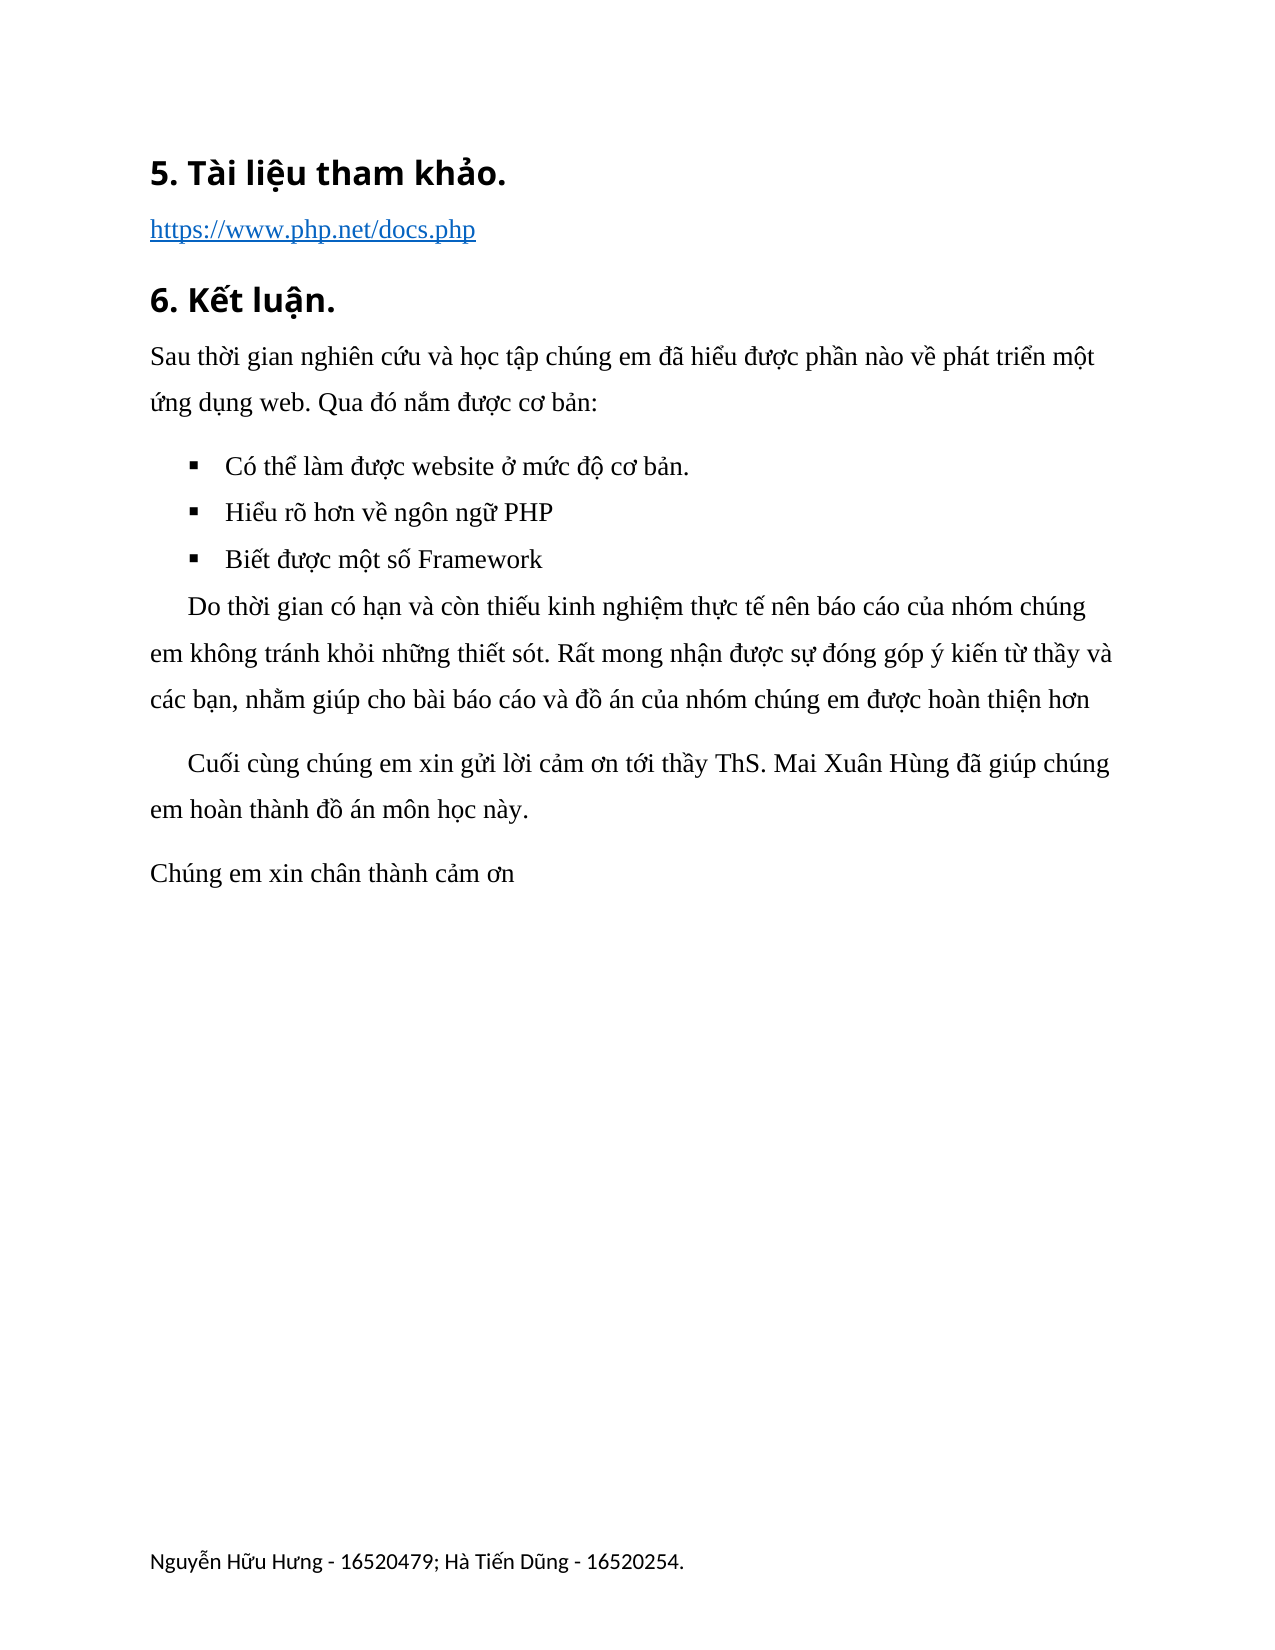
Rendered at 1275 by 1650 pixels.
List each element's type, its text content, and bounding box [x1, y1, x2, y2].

text Do thời gian có hạn và còn thiếu kinh nghiệm thực tế nên báo cáo của nhóm chúng em không tránh khỏi những thiết sót. Rất mong nhận được sự đóng góp ý kiến từ thầy và các bạn, nhằm giúp cho bài báo cáo và đồ án của nhóm chúng em được hoàn thiện hơn [150, 590, 1125, 715]
list Biết được một số Framework [187, 543, 1125, 574]
text Sau thời gian nghiên cứu và học tập chúng em đã hiểu được phần nào về phát triển một ứng dụng web. Qua đó nắm được cơ bản: [150, 339, 1125, 417]
subtitle 5. Tài liệu tham khảo. [150, 150, 1125, 195]
list Hiểu rõ hơn về ngôn ngữ PHP [187, 496, 1125, 528]
subtitle 6. Kết luận. [150, 276, 1125, 322]
text Cuối cùng chúng em xin gửi lời cảm ơn tới thầy ThS. Mai Xuân Hùng đã giúp chúng em hoàn thành đồ án môn học này. [150, 747, 1125, 825]
list Có thể làm được website ở mức độ cơ bản. [187, 449, 1125, 481]
text https://www.php.net/docs.php [150, 213, 1125, 244]
text Chúng em xin chân thành cảm ơn [150, 857, 1125, 888]
